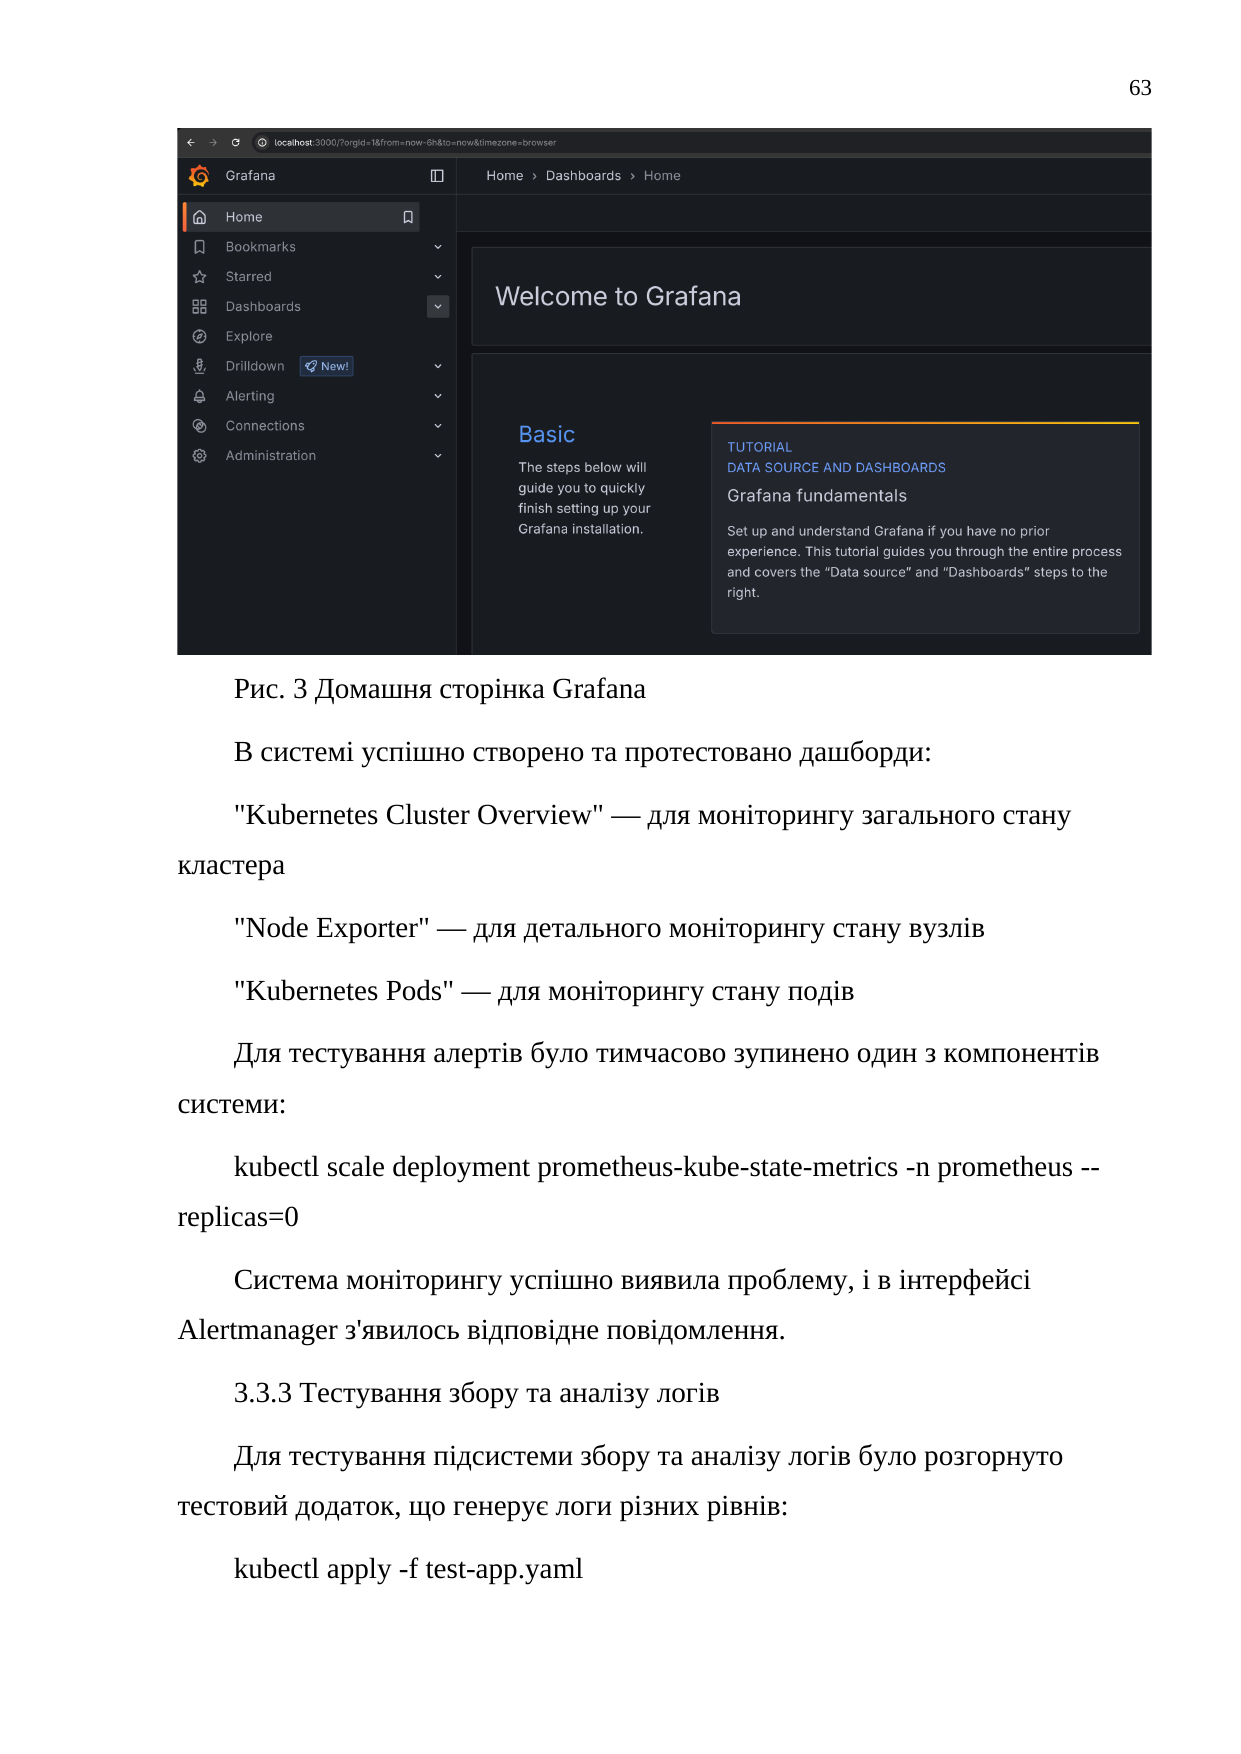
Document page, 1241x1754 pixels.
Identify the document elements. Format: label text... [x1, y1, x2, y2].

picture [177, 128, 1152, 655]
text "Kubernetes Cluster Overview" — для моніторингу загального стану кластера [177, 797, 1152, 881]
text Для тестування алертів було тимчасово зупинено один з компонентів системи: [177, 1036, 1152, 1119]
text В системі успішно створено та протестовано дашборди: [177, 734, 1152, 768]
text Система моніторингу успішно виявила проблему, і в інтерфейсі Alertmanager з'явилось відповідне повідомлення. [177, 1262, 1152, 1346]
text "Kubernetes Pods" — для моніторингу стану подів [177, 973, 1152, 1006]
text kubectl scale deployment prometheus-kube-state-metrics -n prometheus --replicas=0 [177, 1149, 1152, 1233]
text "Node Exporter" — для детального моніторингу стану вузлів [177, 910, 1152, 943]
subtitle 3.3.3 Тестування збору та аналізу логів [177, 1375, 1152, 1408]
text Рис. 3 Домашня сторінка Grafana [177, 655, 1152, 705]
text kubectl apply -f test-app.yaml [177, 1551, 1152, 1584]
text Для тестування підсистеми збору та аналізу логів було розгорнуто тестовий додаток, що генерує логи різних рівнів: [177, 1438, 1152, 1522]
